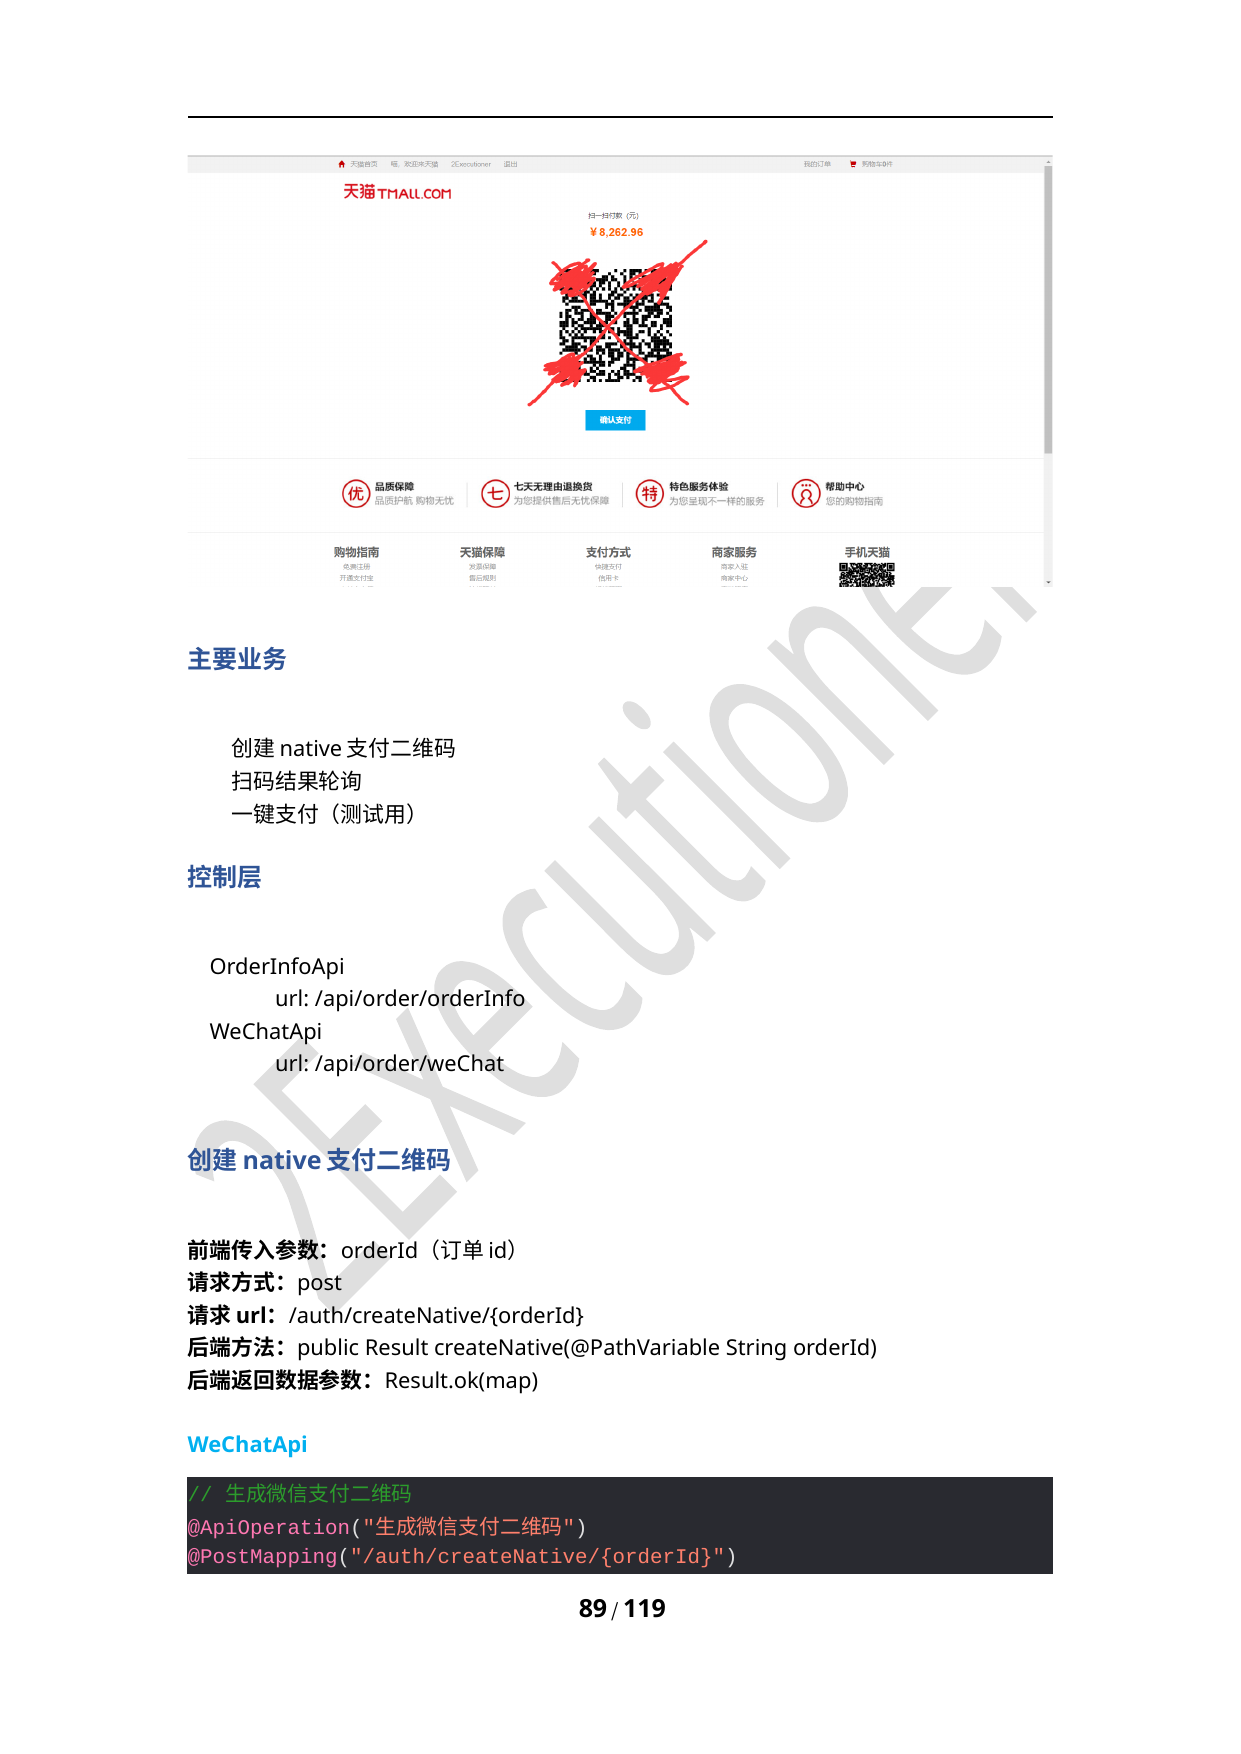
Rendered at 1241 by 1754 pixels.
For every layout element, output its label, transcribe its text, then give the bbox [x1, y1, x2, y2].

text 请求方式：post [187, 1265, 1053, 1297]
text WeChatApi [187, 1014, 1053, 1047]
text 请求url：/auth/createNative/{orderId} [187, 1297, 1053, 1330]
text url: /api/order/orderInfo [231, 982, 1053, 1014]
text 控制层 [187, 843, 1053, 908]
text 前端传入参数：orderId（订单id） [187, 1232, 1053, 1265]
text url: /api/order/weChat [187, 1047, 1053, 1079]
text 主要业务 [187, 625, 1053, 690]
text 创建native支付二维码 [187, 731, 1053, 764]
text 创建native支付二维码 [187, 1126, 1053, 1191]
text 一键支付（测试用） [187, 796, 1053, 829]
picture [187, 155, 1053, 587]
text 后端返回数据参数：Result.ok(map) [187, 1362, 1053, 1395]
text WeChatApi [187, 1427, 1053, 1460]
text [187, 1477, 1053, 1574]
text 扫码结果轮询 [187, 764, 1053, 796]
text OrderInfoApi [187, 949, 1053, 982]
text 后端方法：public Result createNative(@PathVariable String orderId) [187, 1330, 1053, 1362]
